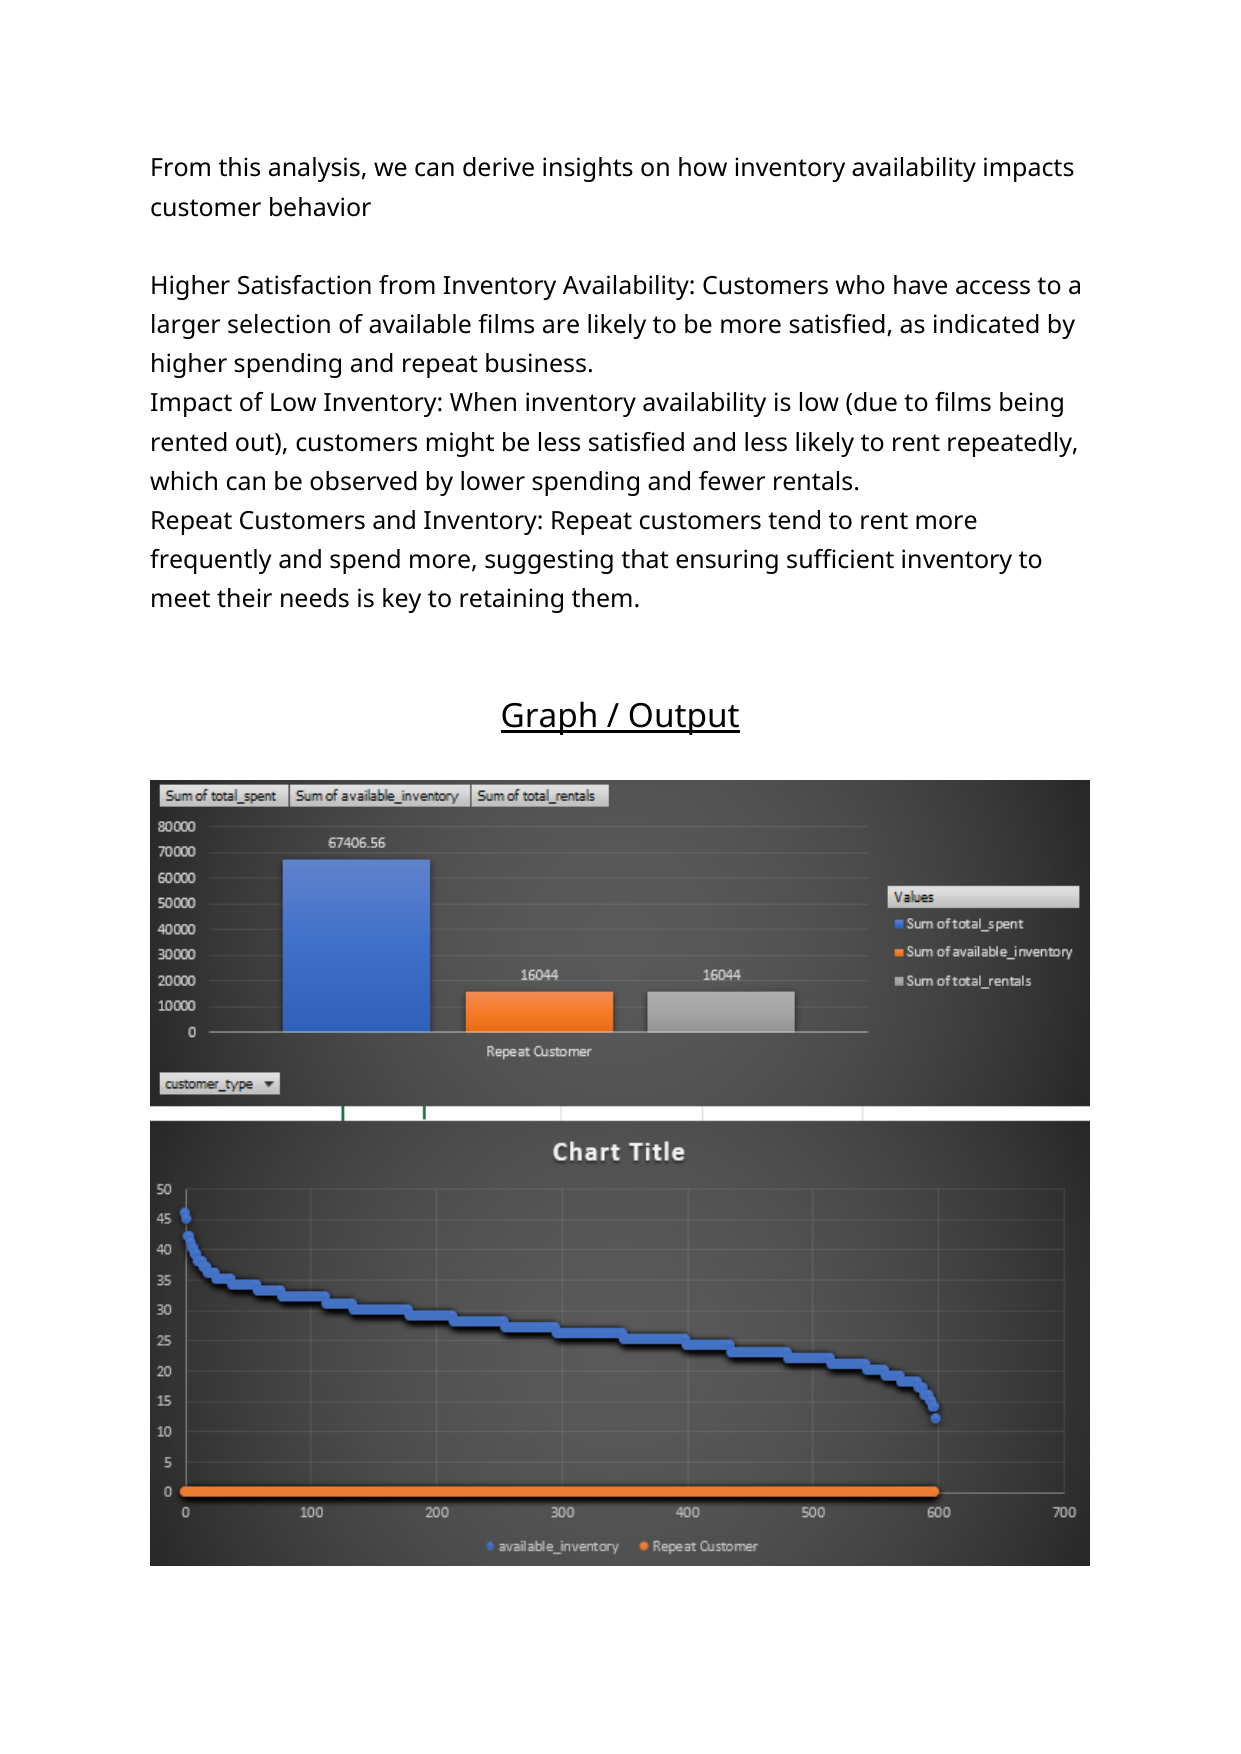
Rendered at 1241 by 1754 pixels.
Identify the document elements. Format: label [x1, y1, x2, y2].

picture [150, 780, 1090, 1566]
